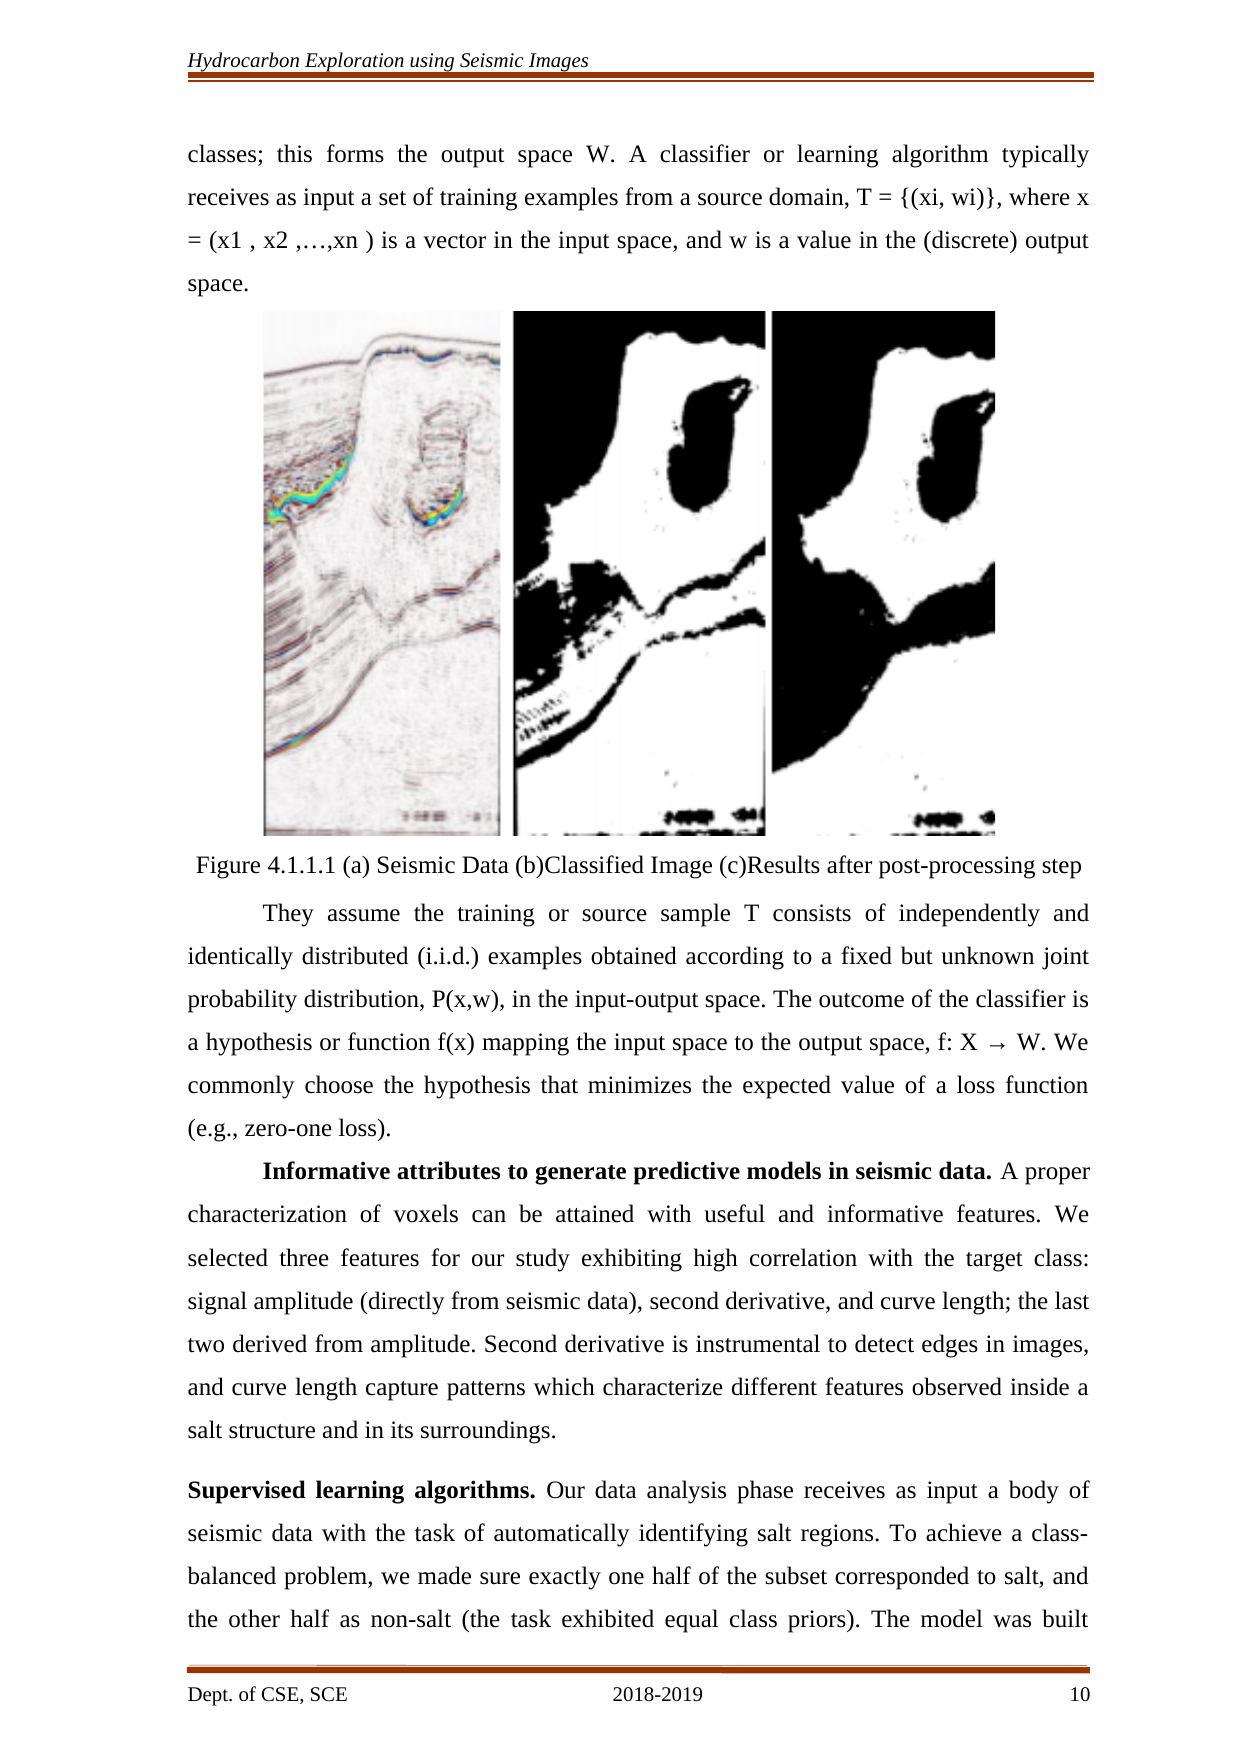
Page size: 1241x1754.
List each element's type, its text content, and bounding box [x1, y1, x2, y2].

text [187, 1475, 1090, 1633]
text They assume the training or source sample T consists of independently and identically distributed (i.i.d.) examples obtained according to a fixed but unknown joint probability distribution, P(x,w), in the input-output space. The outcome of the classifier is a hypothesis or function f(x) mapping the input space to the output space, f: X → W. We commonly choose the hypothesis that minimizes the expected value of a loss function (e.g., zero-one loss). [187, 898, 1090, 1142]
picture [262, 311, 996, 836]
text Informative attributes to generate predictive models in seismic data. A proper characterization of voxels can be attained with useful and informative features. We selected three features for our study exhibiting high correlation with the target class: signal amplitude (directly from seismic data), second derivative, and curve length; the last two derived from amplitude. Second derivative is instrumental to detect edges in images, and curve length capture patterns which characterize different features observed inside a salt structure and in its surroundings. [187, 1156, 1090, 1444]
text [187, 139, 1090, 297]
